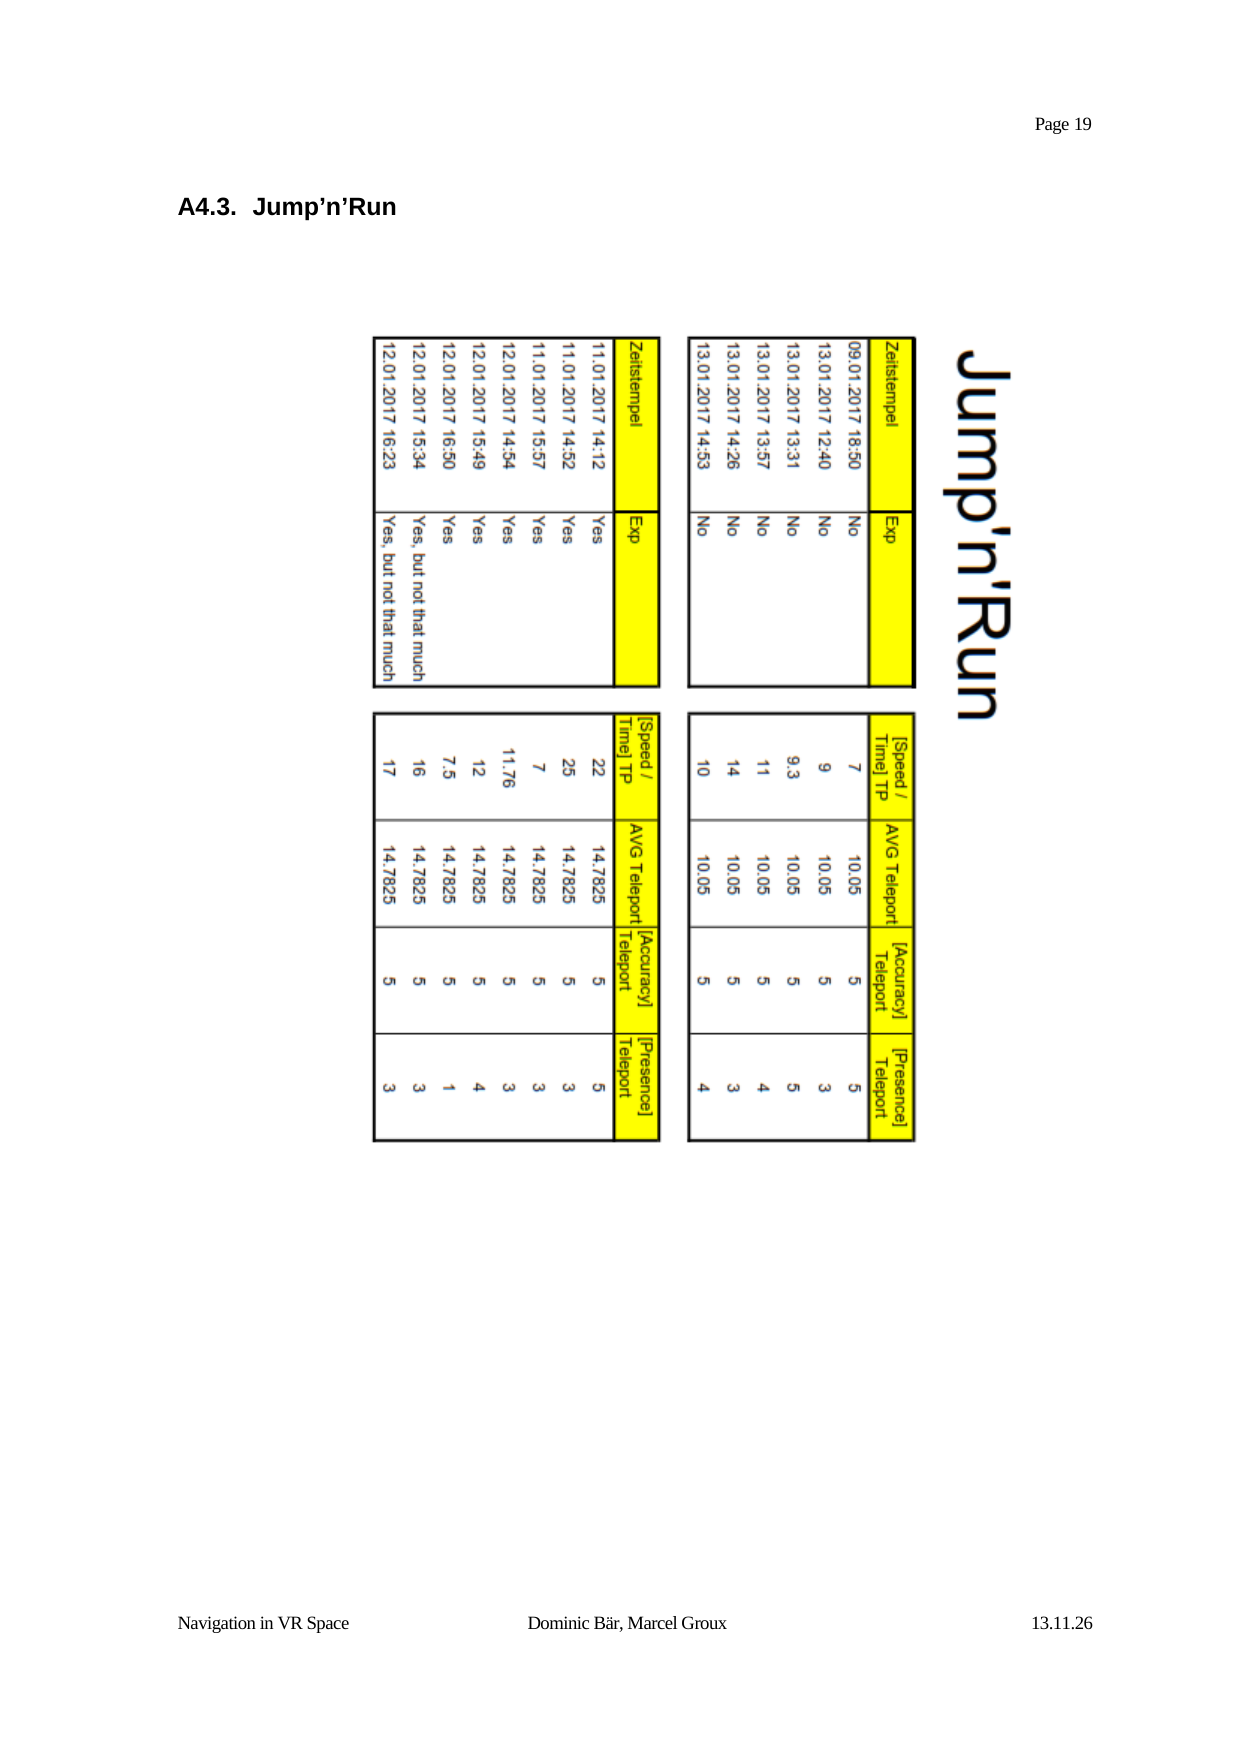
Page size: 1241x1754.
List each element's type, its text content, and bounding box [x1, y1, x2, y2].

list Jump’n’Run [177, 192, 1092, 221]
picture [177, 262, 1093, 1448]
